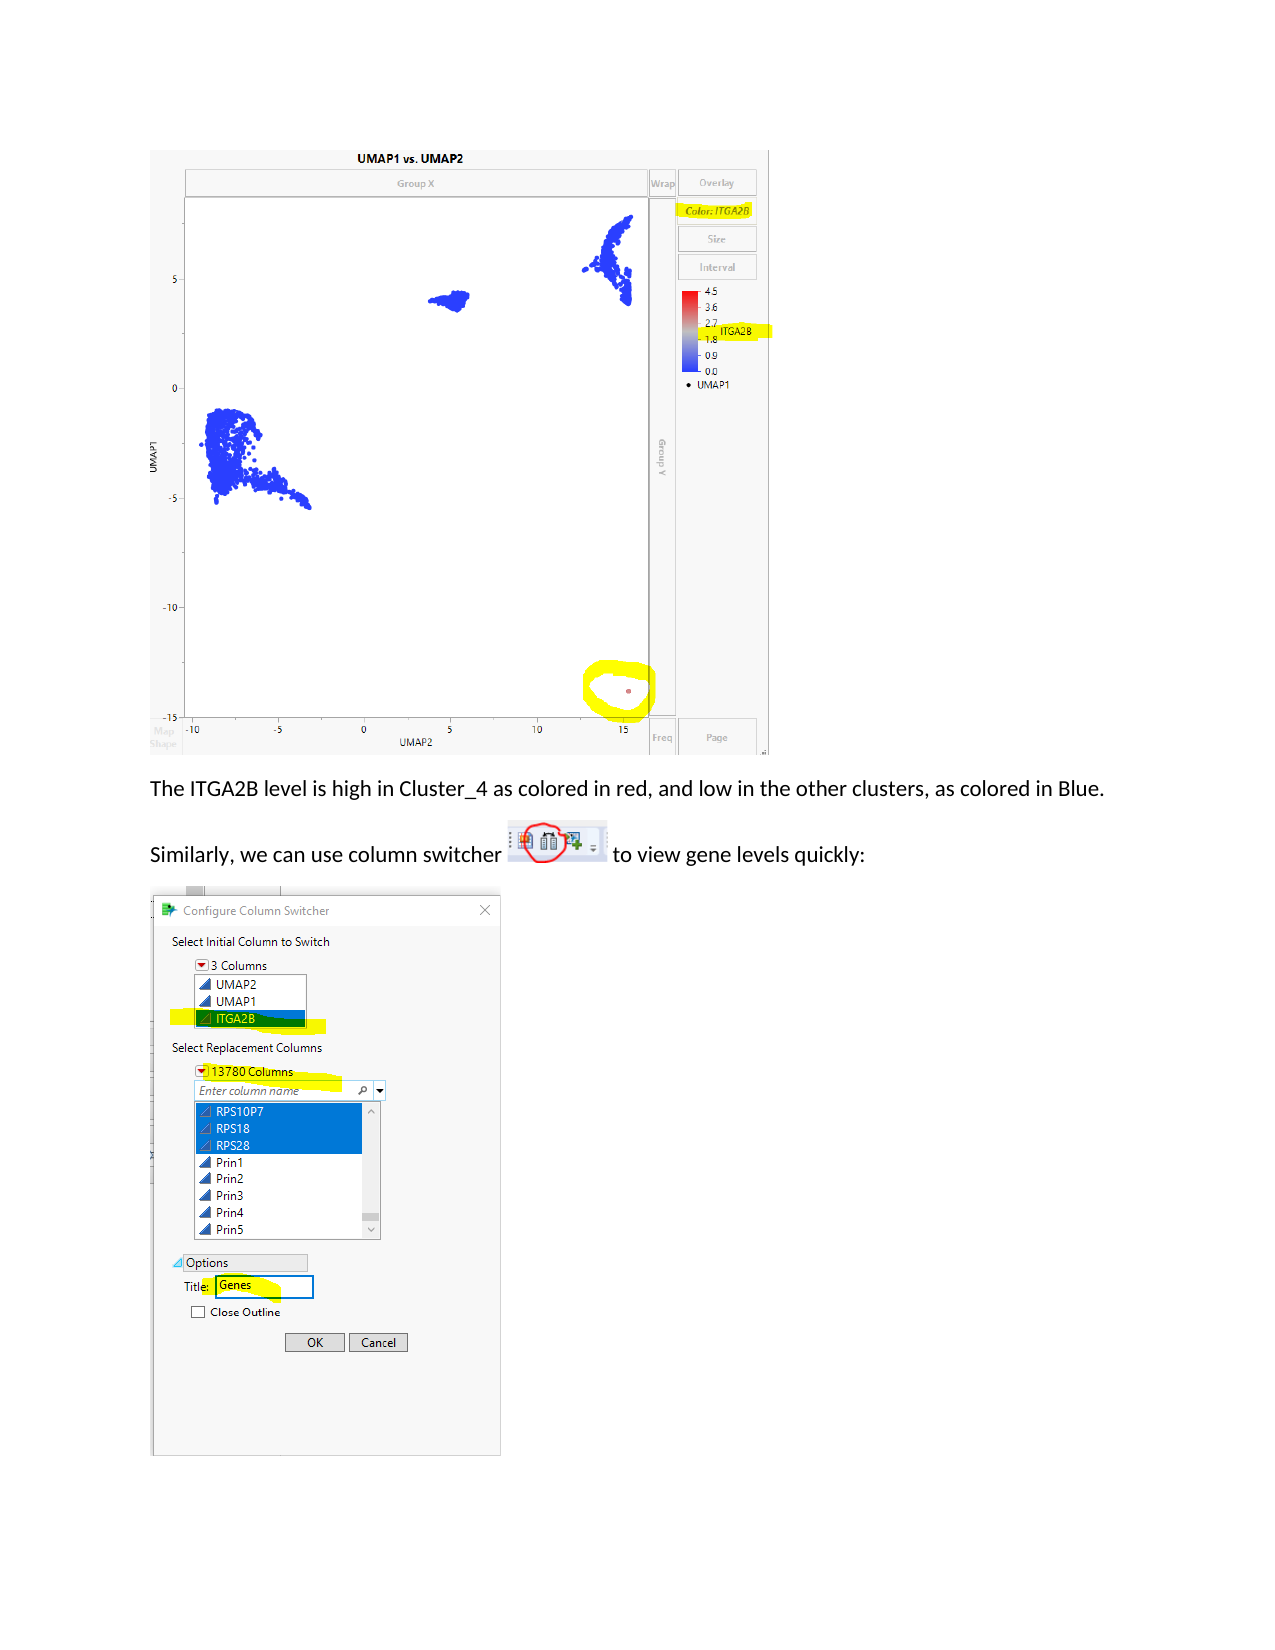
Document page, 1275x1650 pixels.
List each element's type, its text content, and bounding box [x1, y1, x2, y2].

text Similarly, we can use column switcher to view gene levels quickly: [150, 821, 1125, 868]
picture [150, 886, 501, 1456]
text The ITGA2B level is high in Cluster_4 as colored in red, and low in the other clusters, as colored in Blue. [150, 774, 1125, 802]
picture [507, 820, 608, 863]
picture [150, 150, 773, 755]
